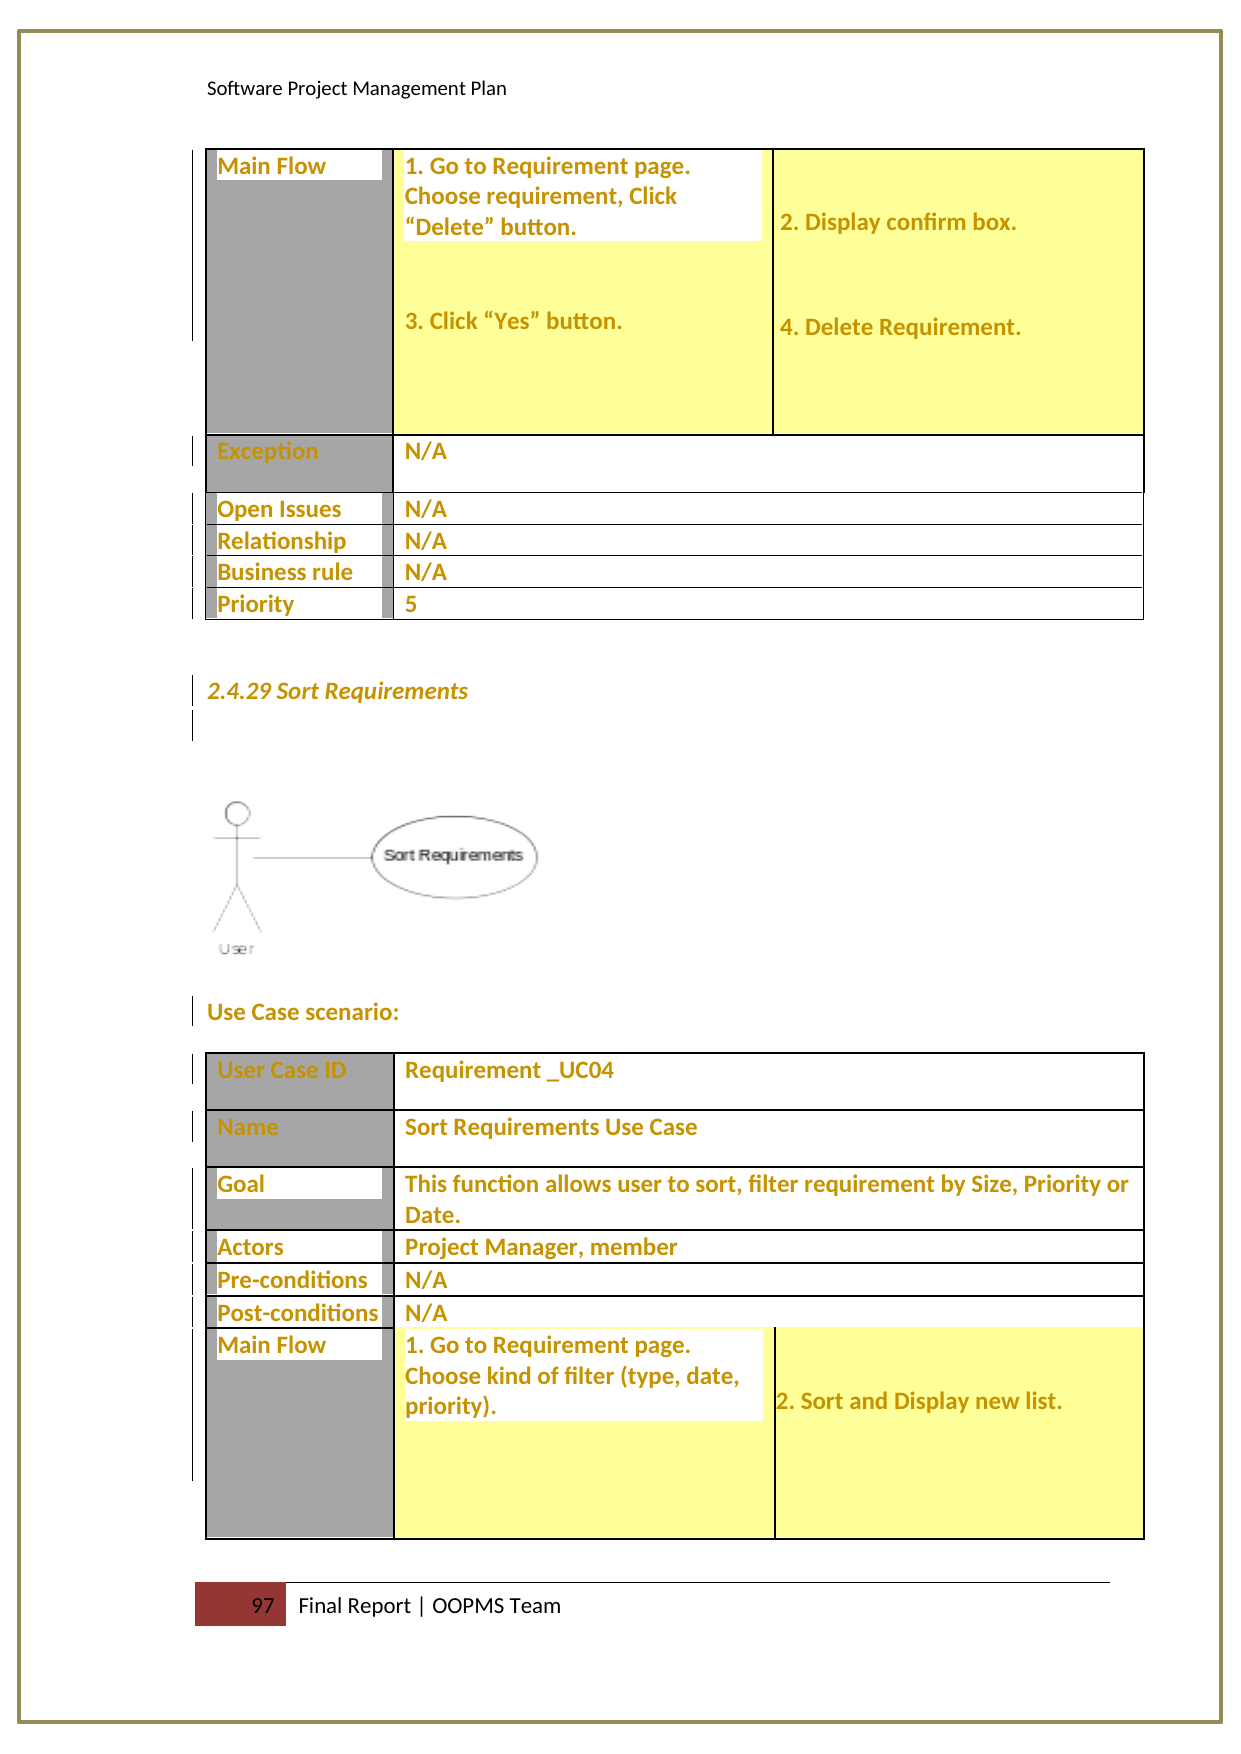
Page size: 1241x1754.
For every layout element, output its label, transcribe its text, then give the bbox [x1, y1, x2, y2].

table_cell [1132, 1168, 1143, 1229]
table_cell Goal [207, 1168, 393, 1229]
table_header Requirement _UC04 [395, 1054, 1143, 1109]
table_cell Name [207, 1111, 393, 1166]
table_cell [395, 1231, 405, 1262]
table_cell 1. Go to Requirement page. Choose requirement, Click “Delete” button. 3. Click “Yes” button. [394, 150, 772, 433]
table_cell Main Flow [207, 150, 392, 433]
table_header User Case ID [207, 1054, 393, 1109]
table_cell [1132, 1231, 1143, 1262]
table_cell 2. Sort and Display new list. [776, 1327, 1143, 1537]
table_cell 1. Go to Requirement page. Choose kind of filter (type, date, priority). [395, 1327, 774, 1537]
table_cell Sort Requirements Use Case [395, 1111, 1143, 1166]
text Use Case scenario: [207, 996, 1122, 1026]
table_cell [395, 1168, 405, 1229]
table_cell 2. Display confirm box. 4. Delete Requirement. [774, 150, 1143, 433]
table_cell N/A [394, 436, 1143, 492]
subtitle 2.4.29 Sort Requirements [207, 675, 1122, 706]
table_cell Exception [207, 436, 392, 492]
table_cell Main Flow [207, 1329, 393, 1537]
